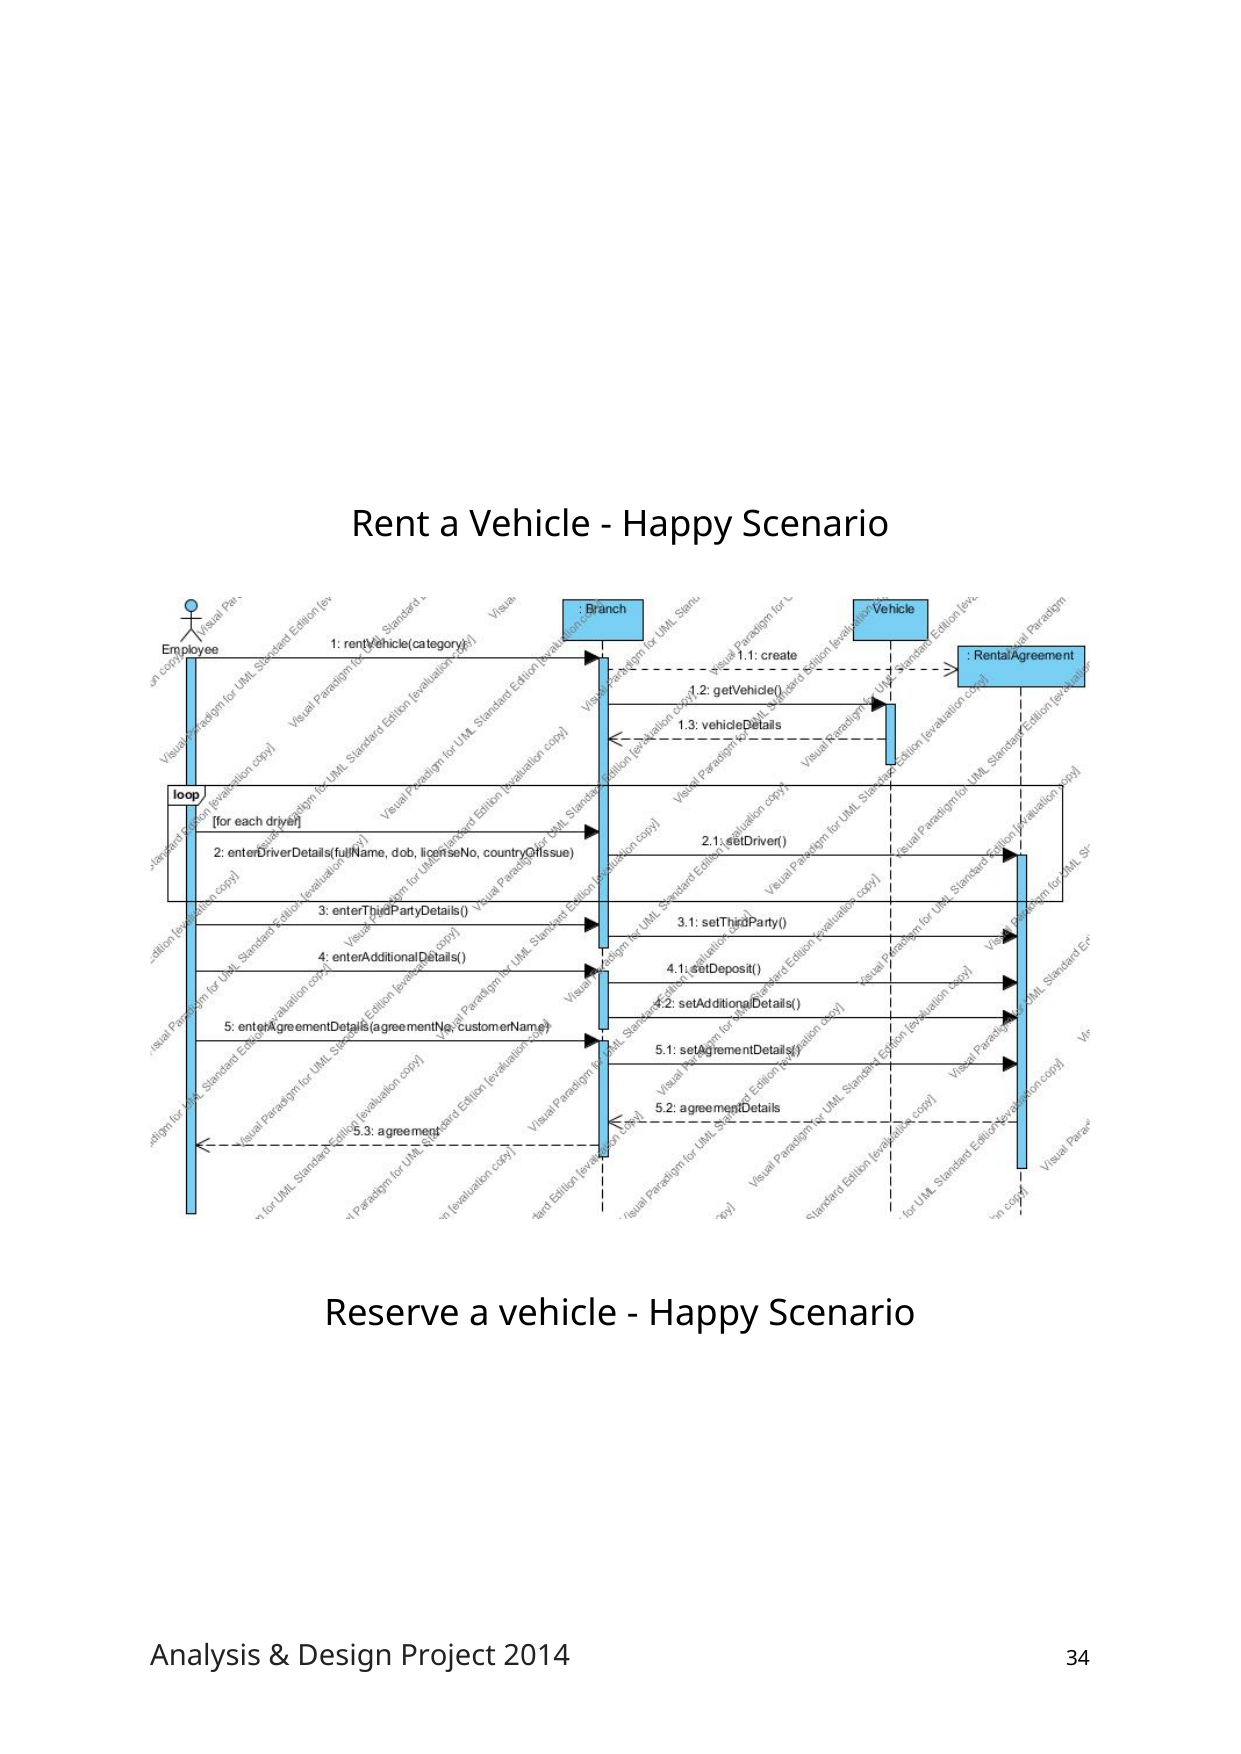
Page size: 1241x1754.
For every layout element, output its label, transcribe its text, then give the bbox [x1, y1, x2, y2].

text Rent a Vehicle - Happy Scenario [150, 498, 1090, 547]
text Reserve a vehicle - Happy Scenario [150, 1287, 1090, 1336]
picture [150, 597, 1090, 1219]
